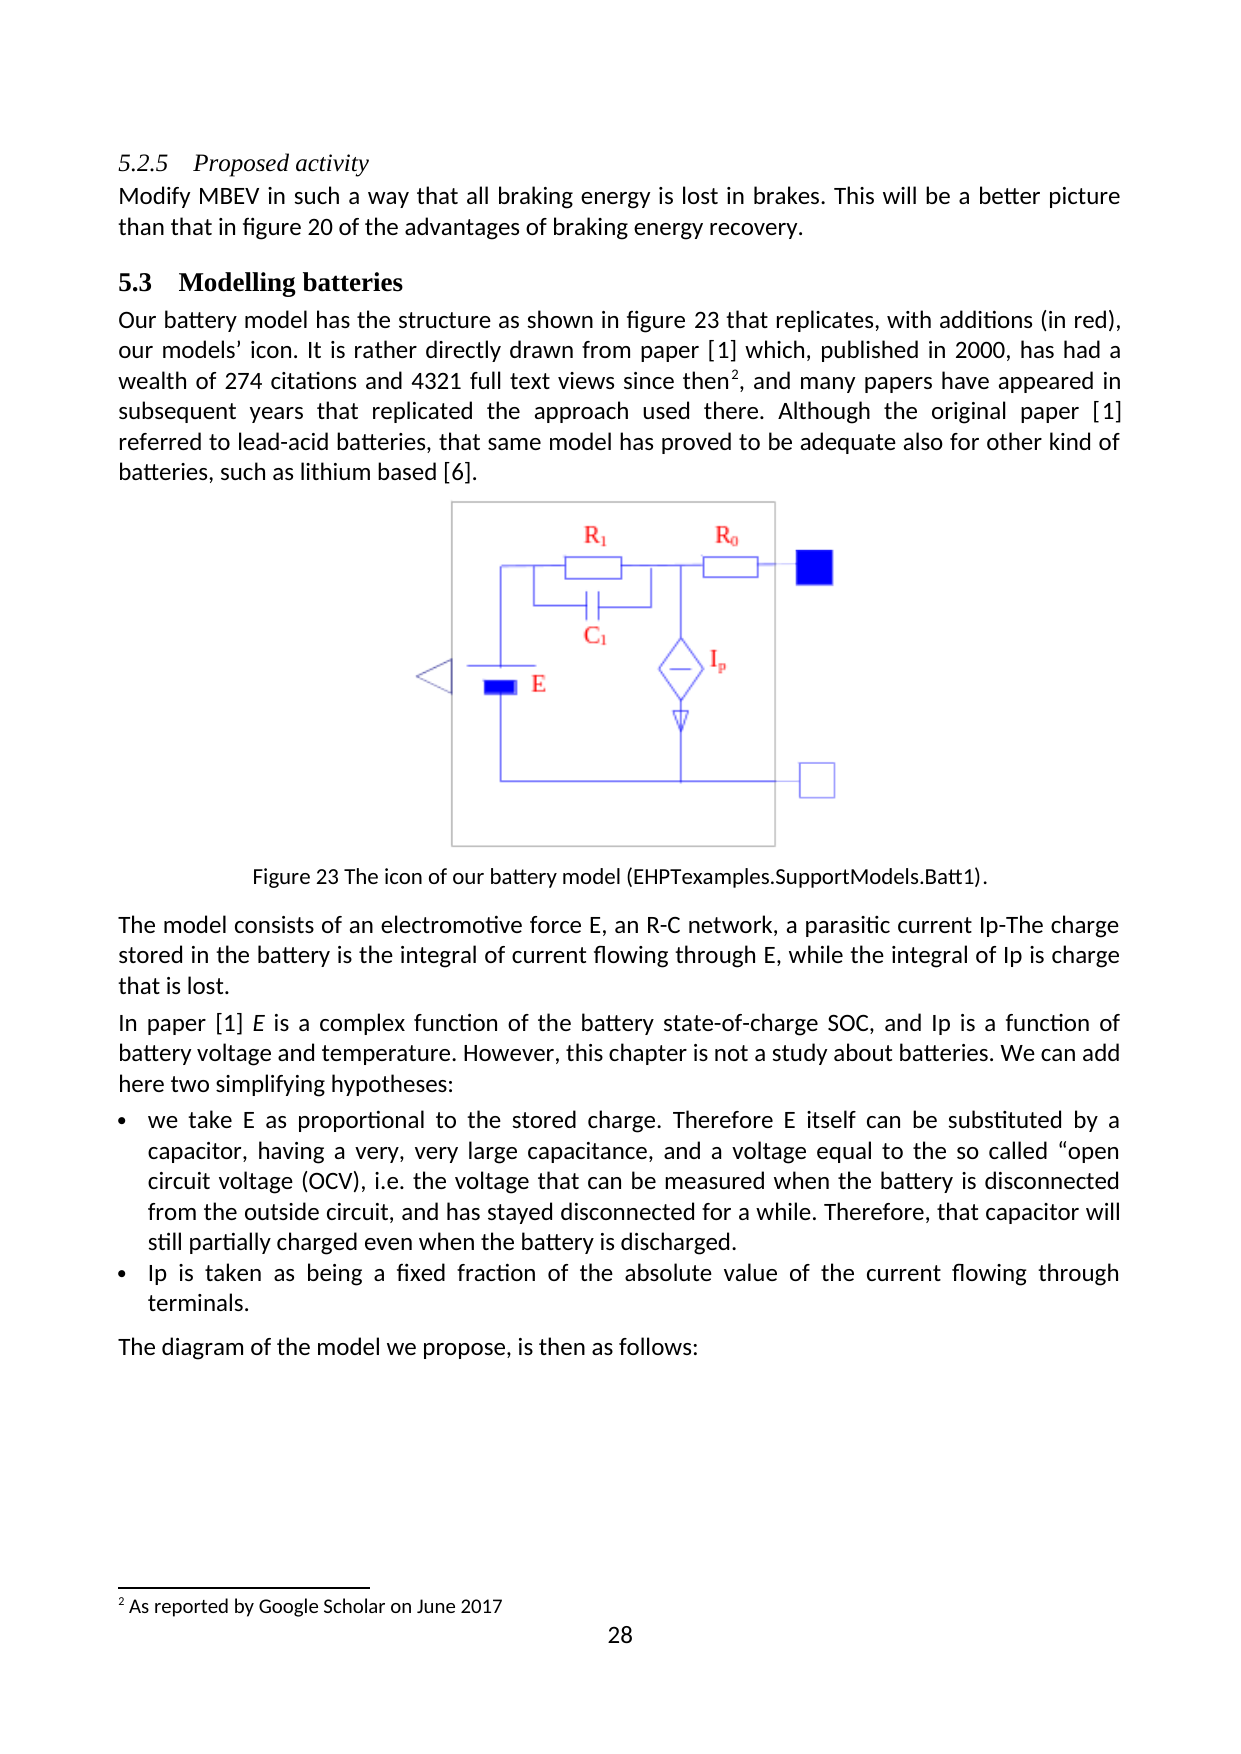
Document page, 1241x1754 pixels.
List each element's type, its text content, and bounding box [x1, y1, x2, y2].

text Ip is taken as being a fixed fraction of the absolute value of the current flowing through terminals. [118, 1257, 1122, 1318]
text Figure 23 The icon of our battery model (EHPTexamples.SupportModels.Batt1). [118, 862, 1122, 890]
subtitle Modelling batteries [118, 267, 1122, 298]
text The model consists of an electromotive force E, an R-C network, a parasitic current Ip-The charge stored in the battery is the integral of current flowing through E, while the integral of Ip is charge that is lost. [118, 909, 1122, 1000]
text The diagram of the model we propose, is then as follows: [118, 1331, 1122, 1361]
subtitle Proposed activity [118, 148, 1122, 176]
text we take E as proportional to the stored charge. Therefore E itself can be substituted by a capacitor, having a very, very large capacitance, and a voltage equal to the so called “open circuit voltage (OCV), i.e. the voltage that can be measured when the battery is disconnected from the outside circuit, and has stayed disconnected for a while. Therefore, that capacitor will still partially charged even when the battery is discharged. [118, 1104, 1122, 1257]
